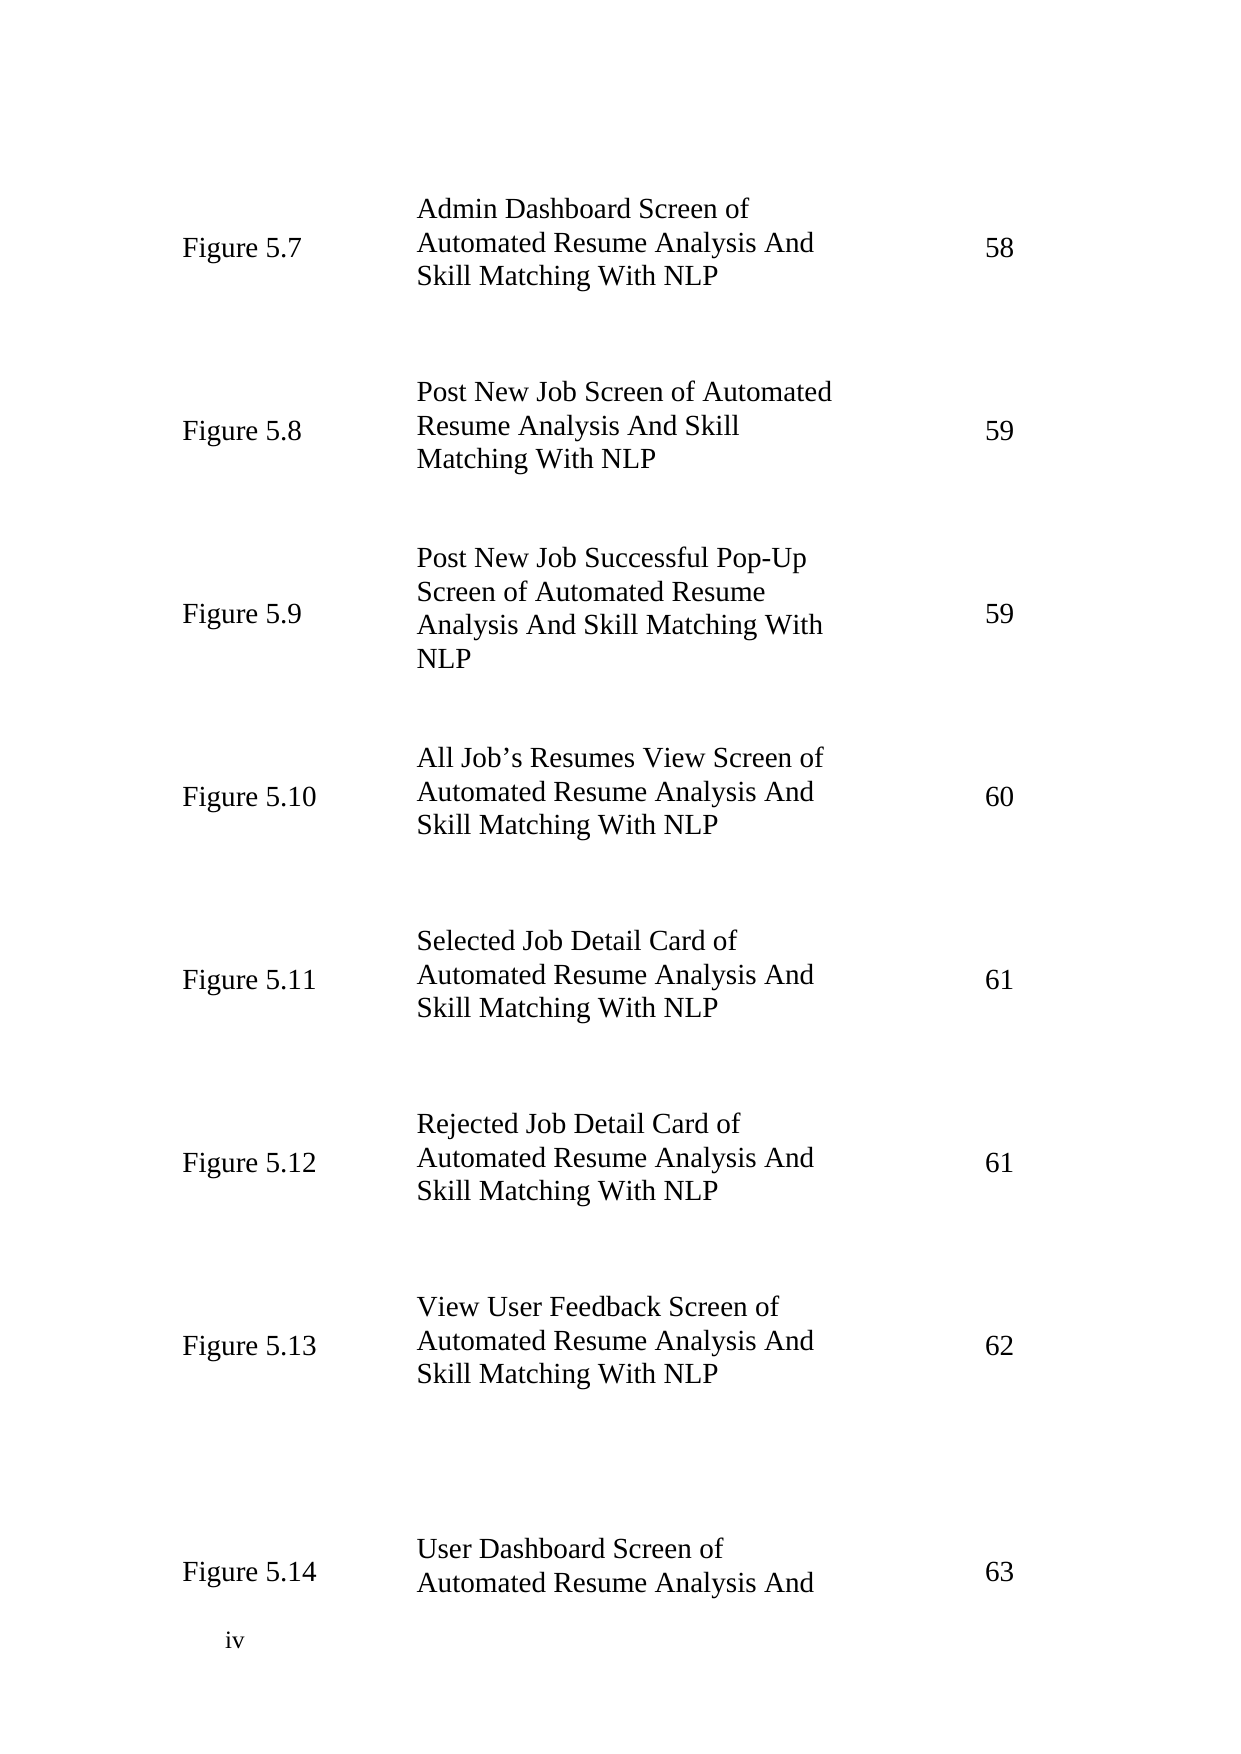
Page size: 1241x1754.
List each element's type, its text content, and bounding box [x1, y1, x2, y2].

table_cell Post New Job Successful Pop-Up Screen of Automated Resume Analysis And Skill Matching With NLP [387, 516, 862, 699]
table_cell Figure 5.8 [150, 333, 387, 516]
table_cell Figure 5.9 [150, 516, 387, 699]
table_cell Figure 5.10 [150, 699, 387, 882]
table_cell 59 [863, 333, 1144, 516]
table_cell Selected Job Detail Card of Automated Resume Analysis And Skill Matching With NLP [387, 882, 862, 1065]
table_cell 59 [863, 516, 1144, 699]
table_header Admin Dashboard Screen of Automated Resume Analysis And Skill Matching With NLP [387, 150, 862, 333]
table_cell Post New Job Screen of Automated Resume Analysis And Skill Matching With NLP [387, 333, 862, 516]
table_cell Figure 5.12 [150, 1065, 387, 1248]
table_cell Rejected Job Detail Card of Automated Resume Analysis And Skill Matching With NLP [387, 1065, 862, 1248]
table_cell 61 [863, 1065, 1144, 1248]
table_cell 60 [863, 699, 1144, 882]
table_header 58 [863, 150, 1144, 333]
table_cell Figure 5.11 [150, 882, 387, 1065]
table_header Figure 5.7 [150, 150, 387, 333]
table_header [387, 1526, 862, 1604]
table_header Figure 5.14 [150, 1526, 387, 1604]
table_cell View User Feedback Screen of Automated Resume Analysis And Skill Matching With NLP [387, 1248, 862, 1431]
table_cell All Job’s Resumes View Screen of Automated Resume Analysis And Skill Matching With NLP [387, 699, 862, 882]
table_header 63 [863, 1526, 1144, 1604]
table_cell Figure 5.13 [150, 1248, 387, 1431]
table_cell 61 [863, 882, 1144, 1065]
table_cell 62 [863, 1248, 1144, 1431]
